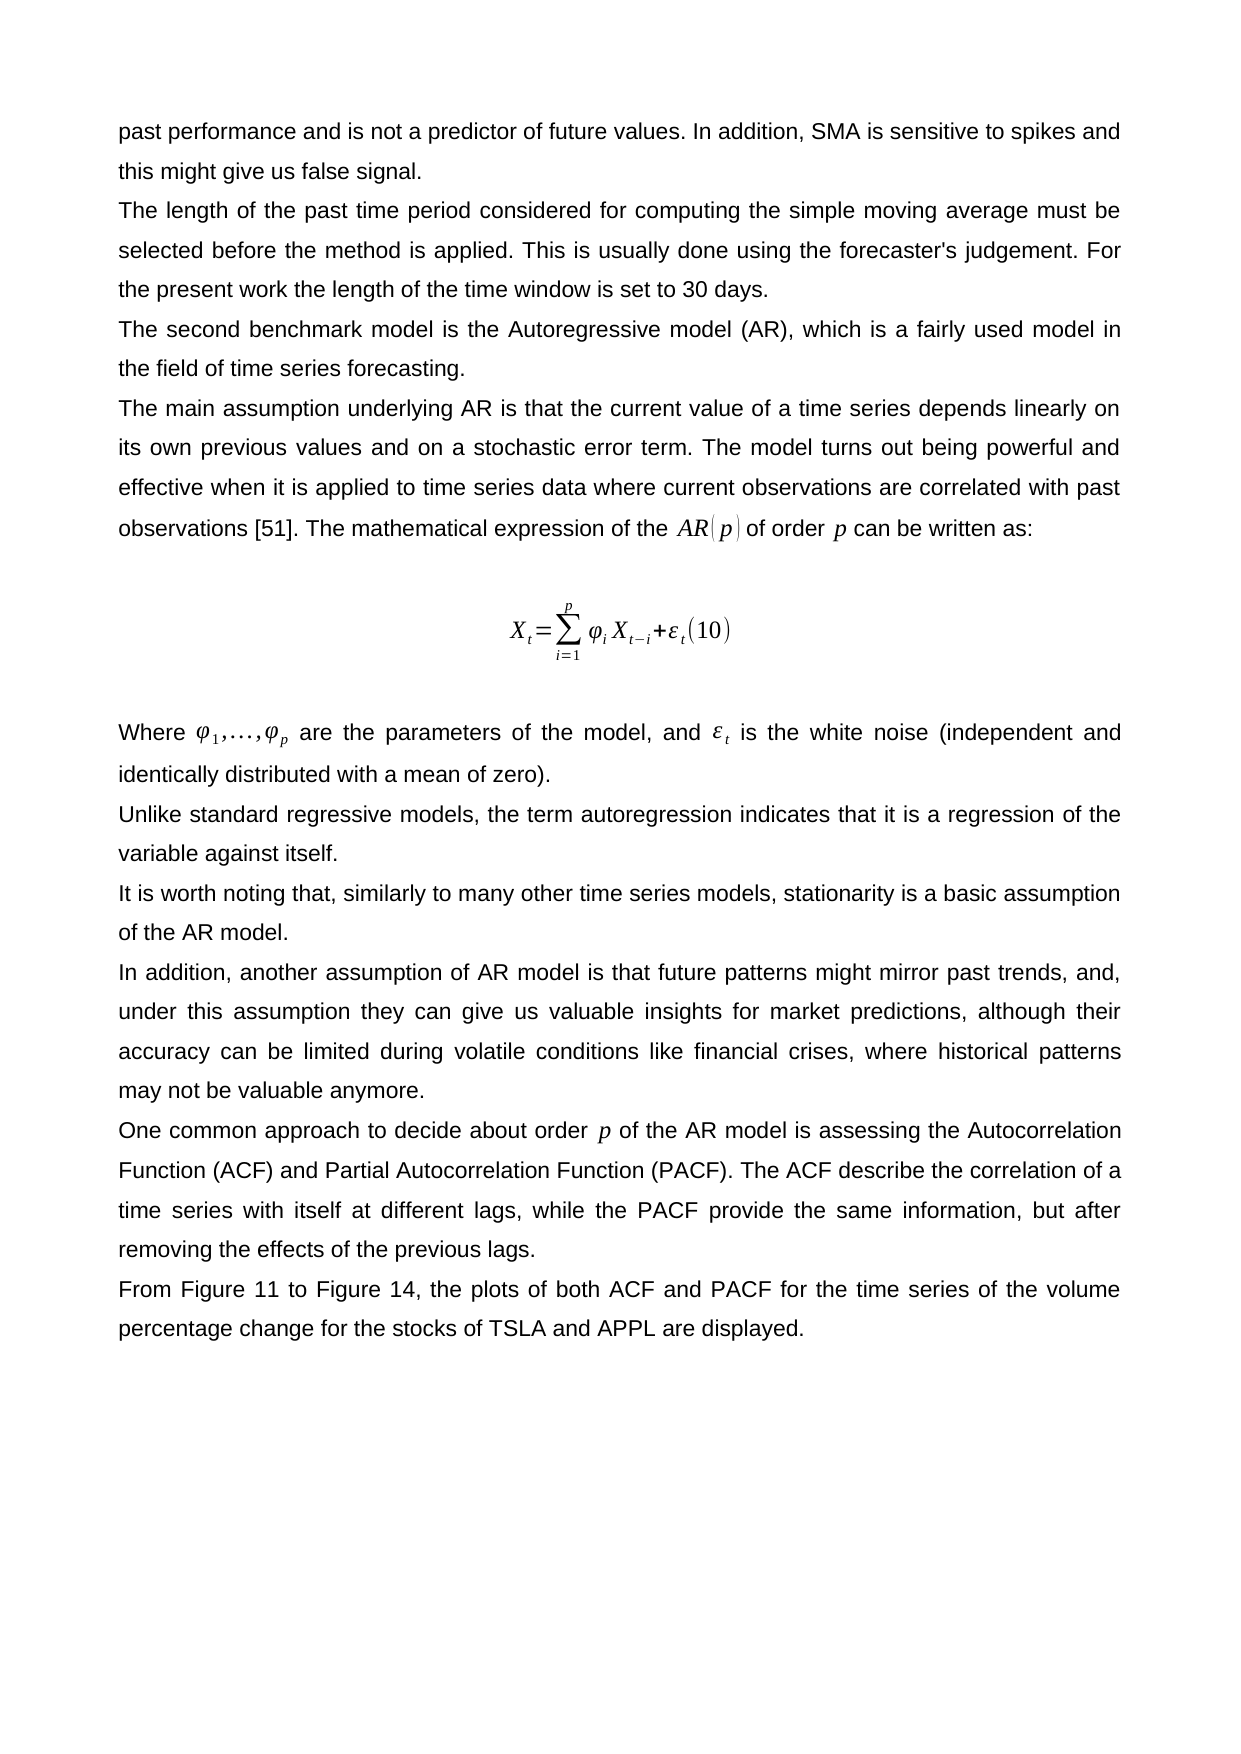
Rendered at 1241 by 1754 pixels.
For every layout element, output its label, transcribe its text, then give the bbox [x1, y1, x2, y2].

text The second benchmark model is the Autoregressive model (AR), which is a fairly used model in the field of time series forecasting. [118, 316, 1122, 381]
text From Figure 11 to Figure 14, the plots of both ACF and PACF for the time series of the volume percentage change for the stocks of TSLA and APPL are displayed. [118, 1276, 1122, 1342]
text Unlike standard regressive models, the term autoregression indicates that it is a regression of the variable against itself. [118, 801, 1122, 867]
text It is worth noting that, similarly to many other time series models, stationarity is a basic assumption of the AR model. [118, 880, 1122, 946]
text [118, 118, 1122, 184]
text The main assumption underlying AR is that the current value of a time series depends linearly on its own previous values and on a stochastic error term. The model turns out being powerful and effective when it is applied to time series data where current observations are correlated with past observations [51]. The mathematical expression of the of order can be written as: [118, 394, 1122, 543]
text The length of the past time period considered for computing the simple moving average must be selected before the method is applied. This is usually done using the forecaster's judgement. For the present work the length of the time window is set to 30 days. [118, 197, 1122, 302]
text Where are the parameters of the model, and is the white noise (independent and identically distributed with a mean of zero). [118, 717, 1122, 788]
text In addition, another assumption of AR model is that future patterns might mirror past trends, and, under this assumption they can give us valuable insights for market predictions, although their accuracy can be limited during volatile conditions like financial crises, where historical patterns may not be valuable anymore. [118, 959, 1122, 1103]
text One common approach to decide about order of the AR model is assessing the Autocorrelation Function (ACF) and Partial Autocorrelation Function (PACF). The ACF describe the correlation of a time series with itself at different lags, while the PACF provide the same information, but after removing the effects of the previous lags. [118, 1117, 1122, 1263]
